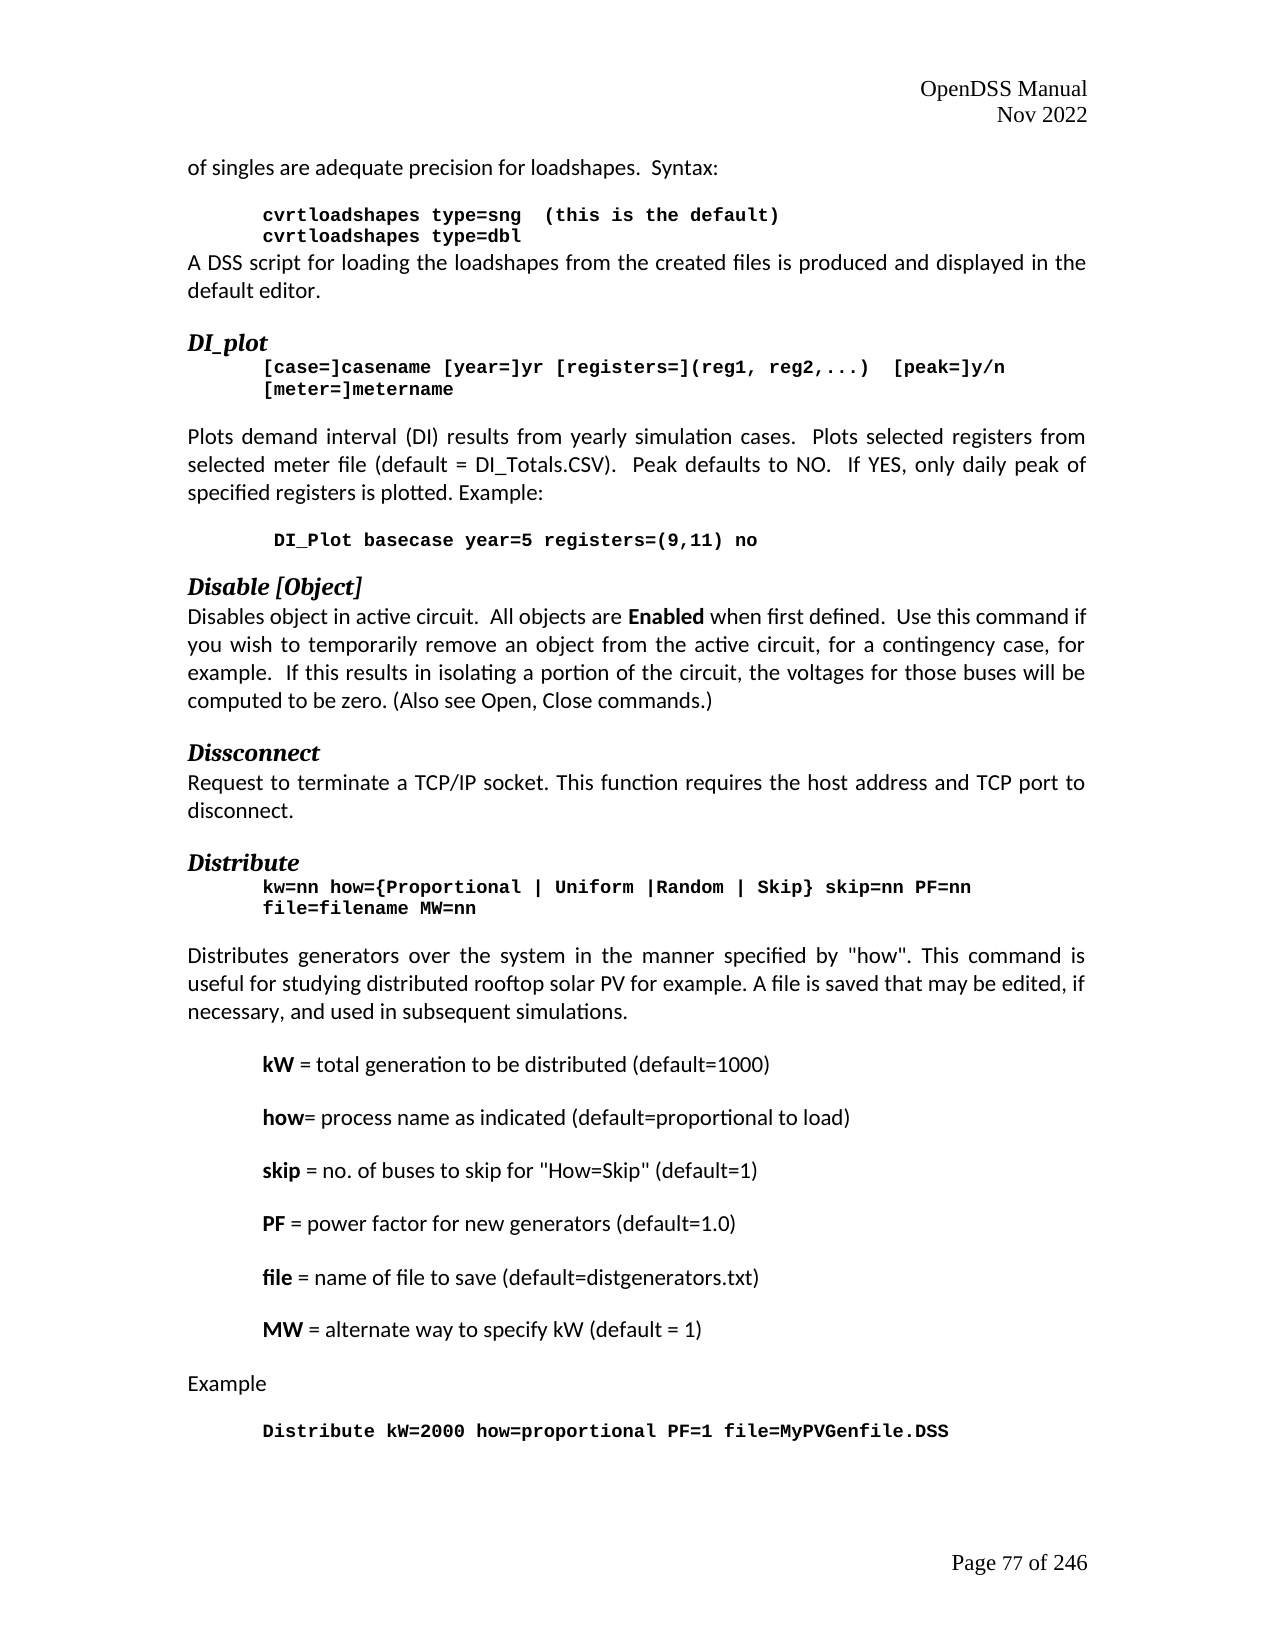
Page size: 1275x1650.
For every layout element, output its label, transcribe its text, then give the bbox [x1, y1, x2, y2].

text Example [187, 1369, 1087, 1397]
text skip = no. of buses to skip for "How=Skip" (default=1) [262, 1157, 1087, 1184]
text Plots demand interval (DI) results from yearly simulation cases. Plots selected registers from selected meter file (default = DI_Totals.CSV). Peak defaults to NO. If YES, only daily peak of specified registers is plotted. Example: [187, 422, 1087, 506]
subtitle DI_plot [187, 329, 1087, 358]
text A DSS script for loading the loadshapes from the created files is produced and displayed in the default editor. [187, 248, 1087, 304]
text [case=]casename [year=]yr [registers=](reg1, reg2,...) [peak=]y/n [meter=]metername [262, 358, 1087, 401]
subtitle Distribute [187, 849, 1087, 878]
text cvrtloadshapes type=sng (this is the default) [262, 206, 1087, 227]
text kw=nn how={Proportional | Uniform |Random | Skip} skip=nn PF=nn file=filename MW=nn [262, 878, 1087, 920]
text Distributes generators over the system in the manner specified by "how". This command is useful for studying distributed rooftop solar PV for example. A file is saved that may be edited, if necessary, and used in subsequent simulations. [187, 941, 1087, 1026]
text kW = total generation to be distributed (default=1000) [262, 1051, 1087, 1078]
text PF = power factor for new generators (default=1.0) [262, 1209, 1087, 1238]
text Disables object in active circuit. All objects are Enabled when first defined. Use this command if you wish to temporarily remove an object from the active circuit, for a contingency case, for example. If this results in isolating a portion of the circuit, the voltages for those buses will be computed to be zero. (Also see Open, Close commands.) [187, 602, 1087, 714]
subtitle Dissconnect [187, 739, 1087, 768]
subtitle Disable [Object] [187, 573, 1087, 602]
text Distribute kW=2000 how=proportional PF=1 file=MyPVGenfile.DSS [262, 1422, 1087, 1443]
text cvrtloadshapes type=dbl [262, 227, 1087, 248]
text Request to terminate a TCP/IP socket. This function requires the host address and TCP port to disconnect. [187, 768, 1087, 824]
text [187, 153, 1087, 181]
text how= process name as indicated (default=proportional to load) [262, 1103, 1087, 1132]
text MW = alternate way to specify kW (default = 1) [262, 1316, 1087, 1344]
text DI_Plot basecase year=5 registers=(9,11) no [262, 531, 1087, 552]
text file = name of file to save (default=distgenerators.txt) [262, 1263, 1087, 1291]
